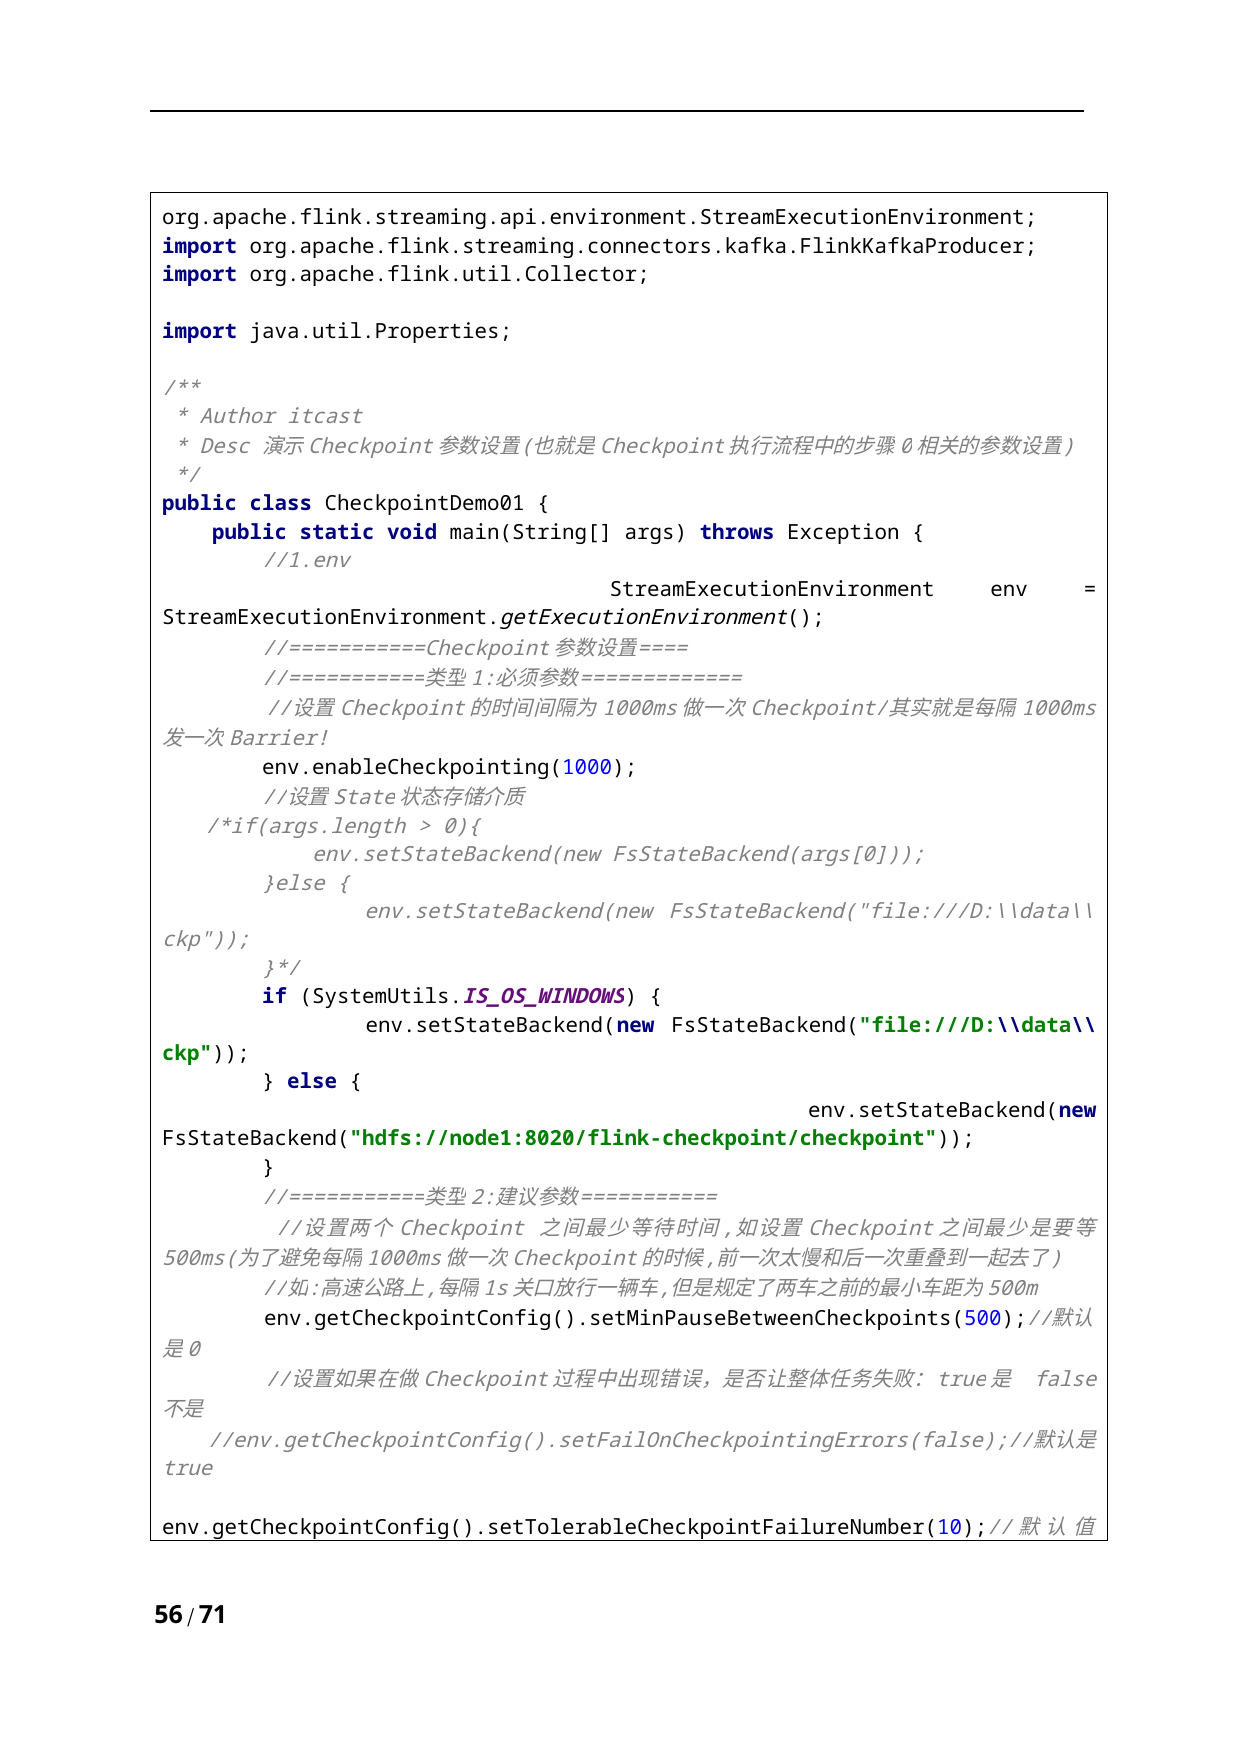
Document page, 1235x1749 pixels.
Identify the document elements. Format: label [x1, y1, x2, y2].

table_header [151, 193, 1107, 1540]
